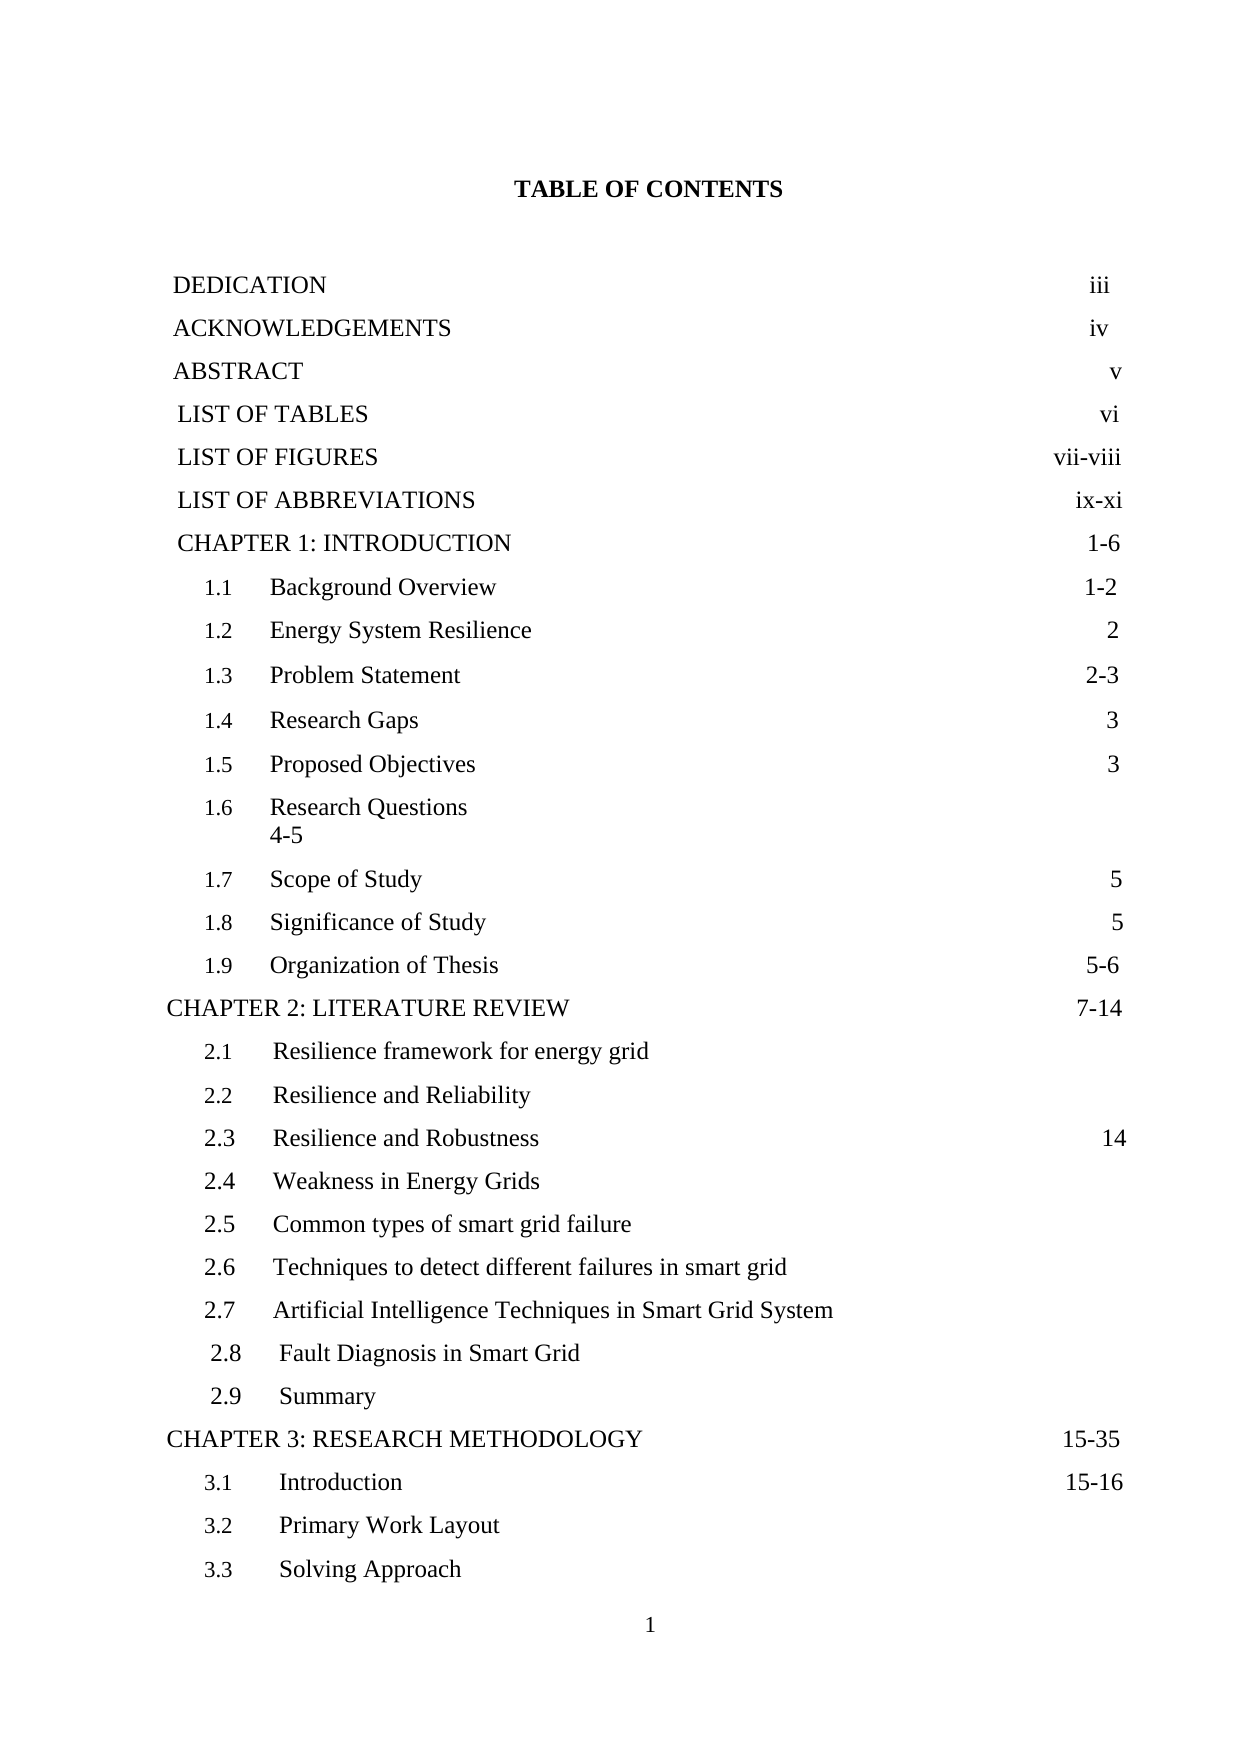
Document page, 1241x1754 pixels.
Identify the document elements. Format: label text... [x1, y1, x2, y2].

list Energy System Resilience 2 [204, 615, 1134, 643]
list Solving Approach [204, 1554, 1134, 1582]
text 2.5 Common types of smart grid failure [166, 1209, 1134, 1238]
list Research Questions 4-5 [204, 792, 1134, 849]
text 2.8 Fault Diagnosis in Smart Grid [166, 1338, 1134, 1367]
list Organization of Thesis 5-6 [204, 950, 1134, 979]
text ABSTRACT v [166, 356, 1132, 385]
list Resilience framework for energy grid [204, 1036, 1134, 1065]
text DEDICATION iii [166, 270, 1132, 299]
list Primary Work Layout [204, 1511, 1134, 1539]
text CHAPTER 2: LITERATURE REVIEW 7-14 [166, 993, 1134, 1022]
text 2.9 Summary [166, 1381, 1134, 1410]
list Introduction 15-16 [204, 1467, 1134, 1496]
text LIST OF ABBREVIATIONS ix-xi [177, 485, 1134, 514]
text CHAPTER 1: INTRODUCTION 1-6 [177, 528, 1134, 557]
list Research Gaps 3 [204, 706, 1134, 734]
text 2.3 Resilience and Robustness 14 [204, 1123, 1134, 1152]
text CHAPTER 3: RESEARCH METHODOLOGY 15-35 [166, 1424, 1134, 1453]
text 2.7 Artificial Intelligence Techniques in Smart Grid System [166, 1295, 1134, 1324]
text 2.4 Weakness in Energy Grids [166, 1166, 1134, 1195]
list Proposed Objectives 3 [204, 749, 1134, 777]
list Problem Statement 2-3 [204, 660, 1134, 689]
list Significance of Study 5 [204, 907, 1134, 936]
list Background Overview 1-2 [204, 572, 1134, 600]
list Scope of Study 5 [204, 864, 1134, 892]
text LIST OF TABLES vi [177, 399, 1134, 428]
text ACKNOWLEDGEMENTS iv [166, 313, 1132, 342]
text TABLE OF CONTENTS [166, 174, 1043, 203]
text 2.6 Techniques to detect different failures in smart grid [166, 1252, 1134, 1281]
text LIST OF FIGURES vii-viii [177, 442, 1134, 471]
list Resilience and Reliability [204, 1080, 1134, 1108]
